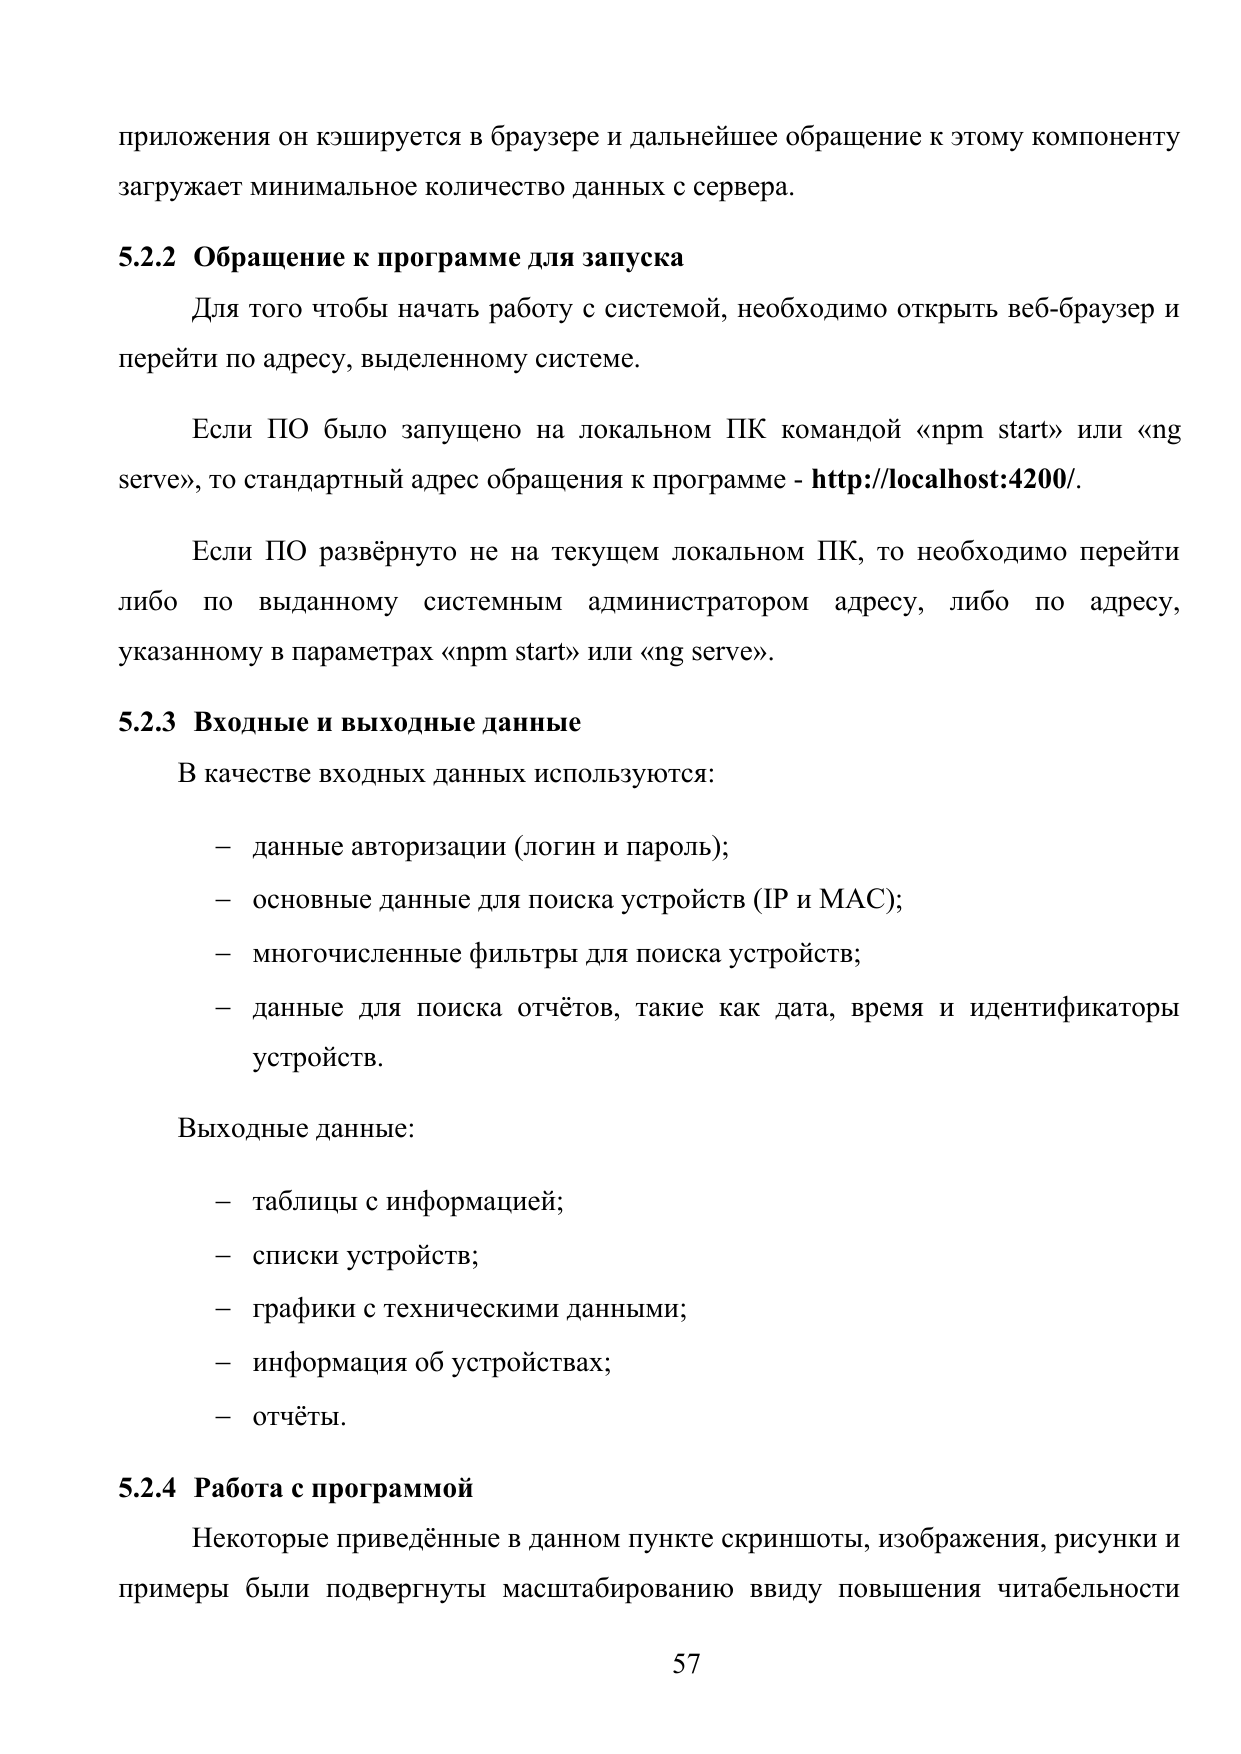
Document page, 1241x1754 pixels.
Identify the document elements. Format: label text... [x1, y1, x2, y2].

subtitle Входные и выходные данные [118, 704, 1181, 738]
text Если ПО было запущено на локальном ПК командой «npm start» или «ng serve», то стандартный адрес обращения к программе - http://localhost:4200/. [118, 411, 1181, 495]
list основные данные для поиска устройств (IP и MAC); [215, 879, 1181, 915]
text Для того чтобы начать работу с системой, необходимо открыть веб-браузер и перейти по адресу, выделенному системе. [118, 290, 1181, 374]
list информация об устройствах; [215, 1342, 1181, 1378]
list данные авторизации (логин и пароль); [215, 826, 1181, 862]
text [118, 1520, 1181, 1604]
subtitle Обращение к программе для запуска [118, 239, 1181, 273]
list списки устройств; [215, 1235, 1181, 1271]
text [118, 118, 1181, 202]
list данные для поиска отчётов, такие как дата, время и идентификаторы устройств. [215, 987, 1181, 1073]
list отчёты. [215, 1396, 1181, 1431]
text В качестве входных данных используются: [118, 755, 1181, 788]
subtitle Работа с программой [118, 1470, 1181, 1503]
text Если ПО развёрнуто не на текущем локальном ПК, то необходимо перейти либо по выданному системным администратором адресу, либо по адресу, указанному в параметрах «npm start» или «ng serve». [118, 533, 1181, 667]
list многочисленные фильтры для поиска устройств; [215, 933, 1181, 969]
list графики с техническими данными; [215, 1288, 1181, 1324]
list таблицы с информацией; [215, 1181, 1181, 1217]
text Выходные данные: [118, 1110, 1181, 1144]
